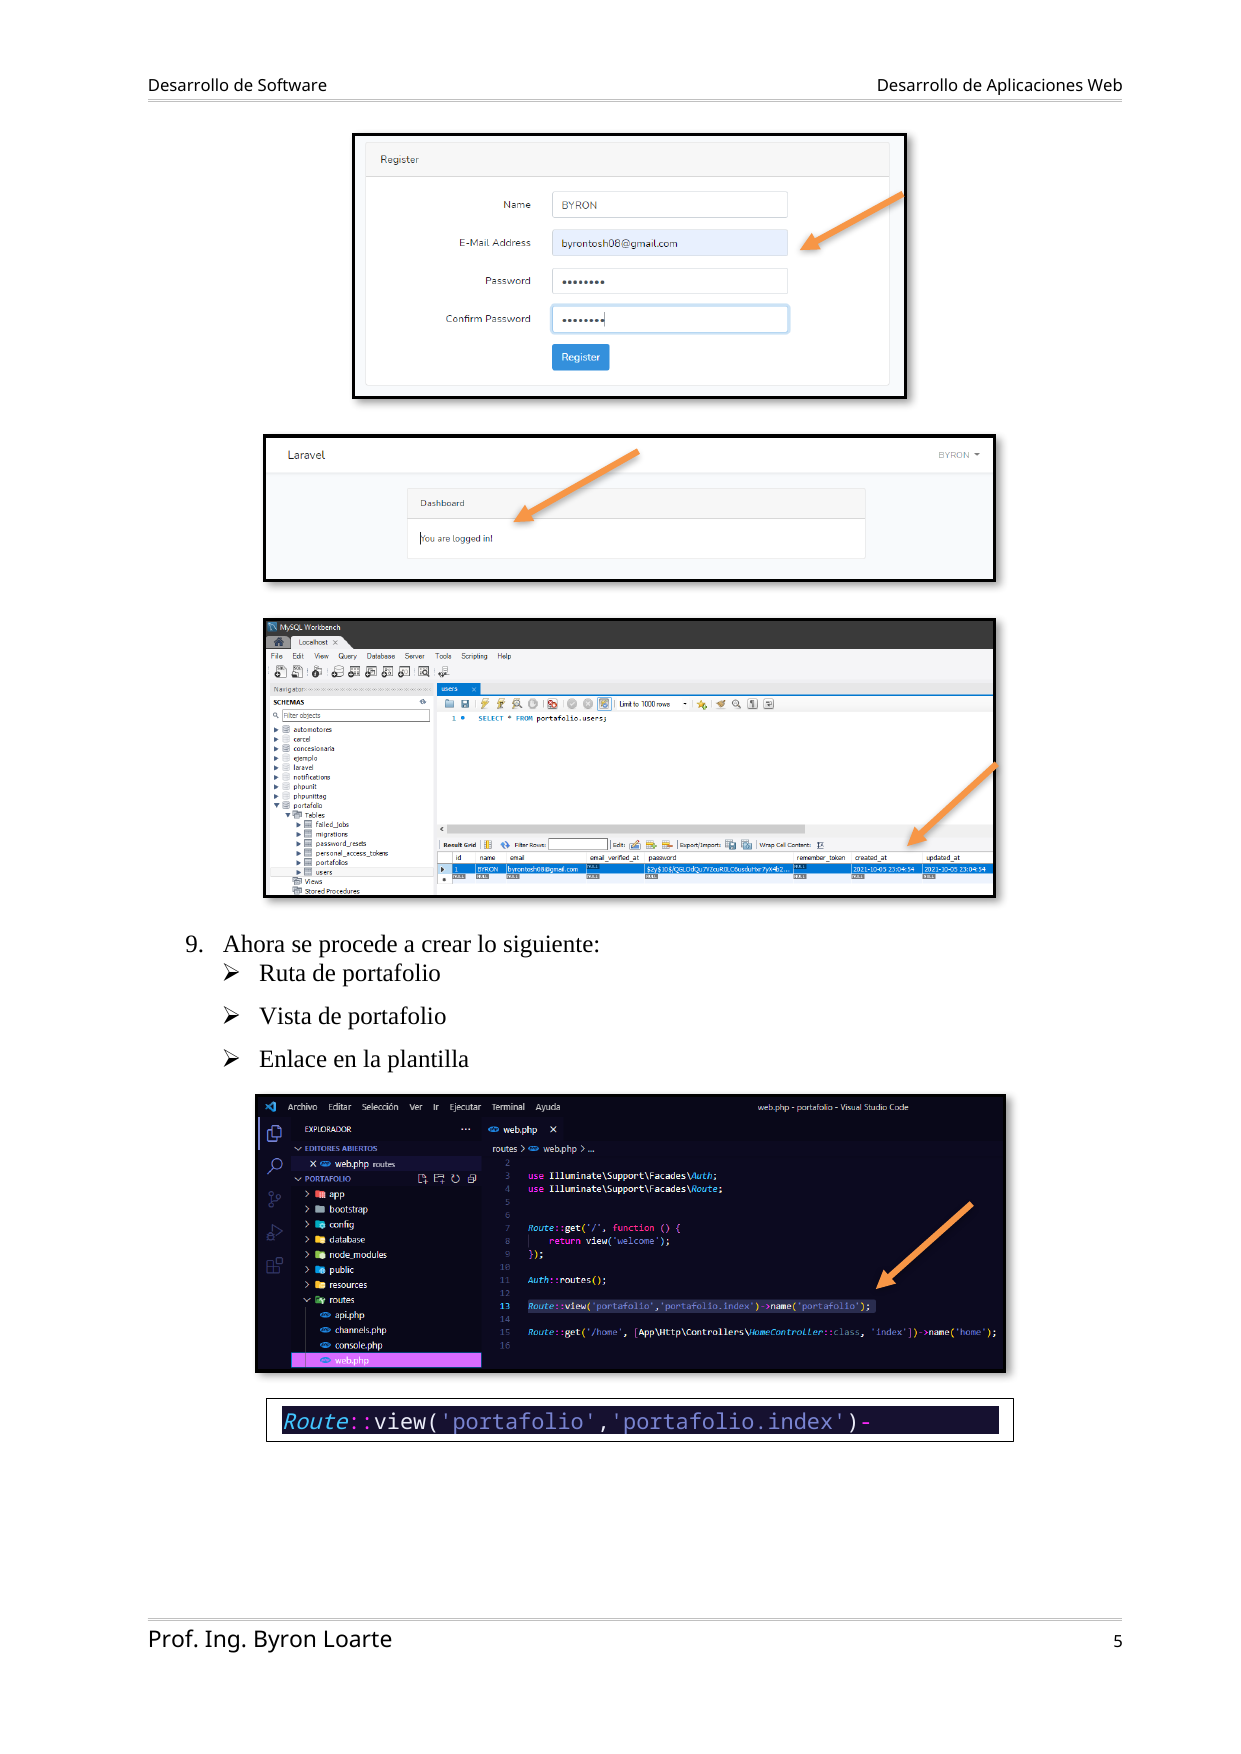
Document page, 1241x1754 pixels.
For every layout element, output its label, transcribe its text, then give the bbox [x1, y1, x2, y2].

picture [258, 1097, 1003, 1369]
list Ruta de portafolio [221, 958, 1122, 987]
list Ahora se procede a crear lo siguiente: [185, 929, 1122, 958]
picture [266, 438, 993, 579]
list Enlace en la plantilla [221, 1044, 1122, 1073]
list Vista de portafolio [221, 1001, 1122, 1030]
picture [266, 621, 993, 895]
picture [355, 136, 904, 396]
